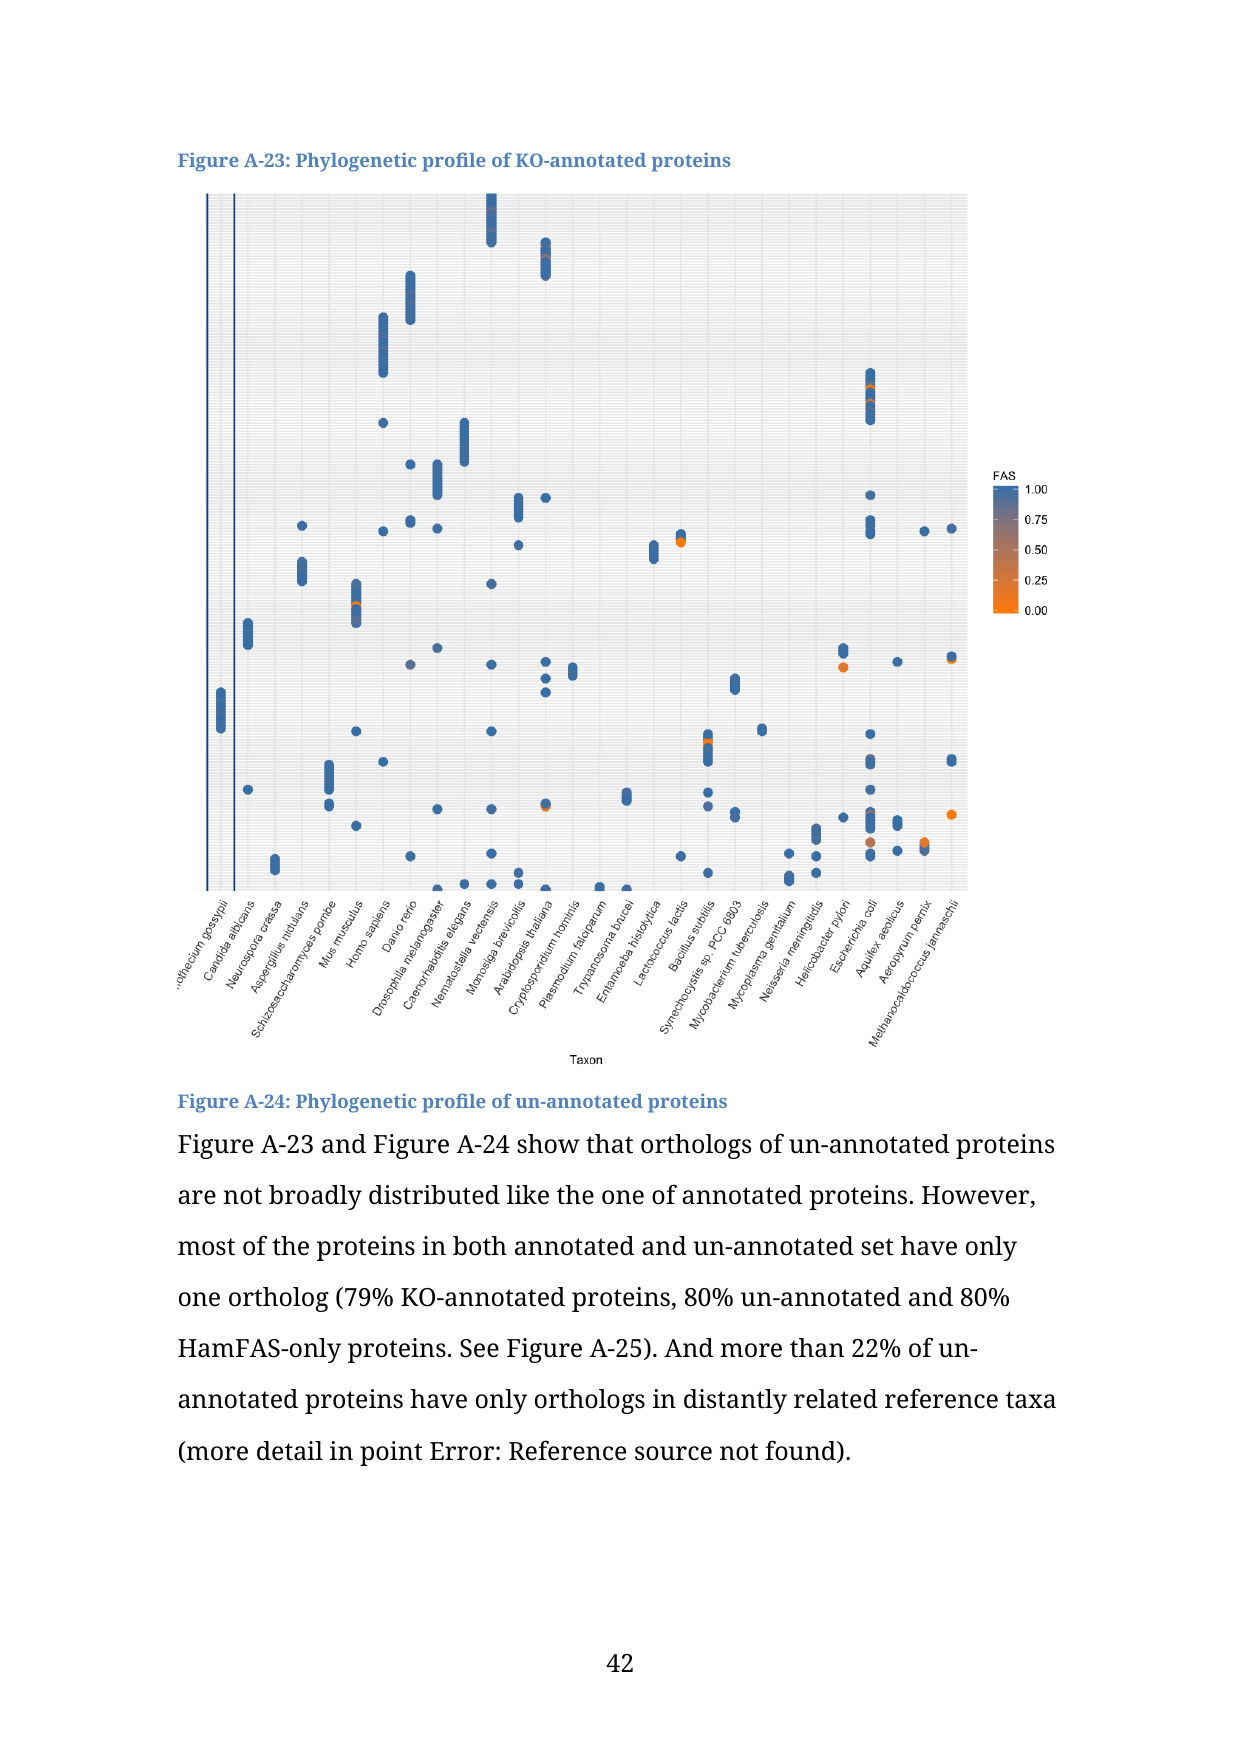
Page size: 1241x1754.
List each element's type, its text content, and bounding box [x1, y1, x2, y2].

picture [177, 186, 1063, 1072]
